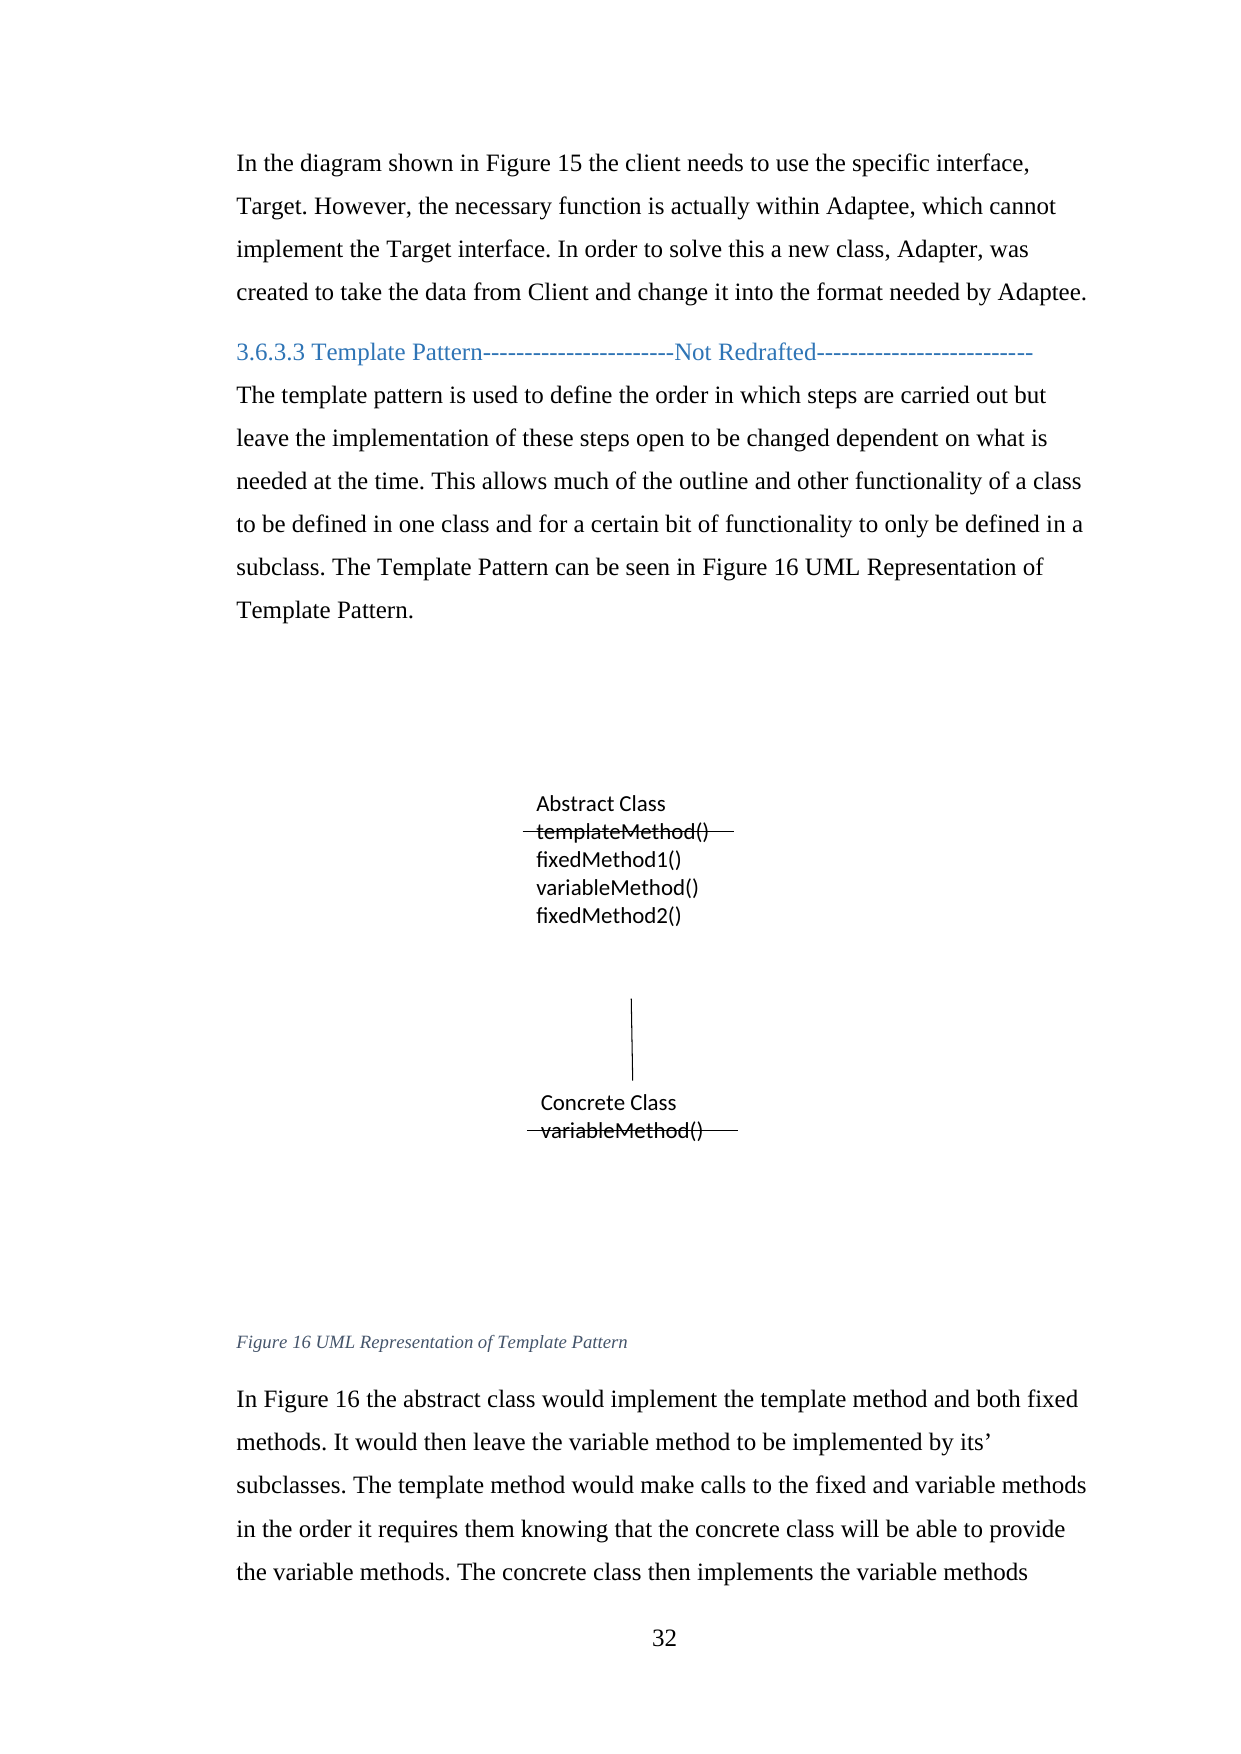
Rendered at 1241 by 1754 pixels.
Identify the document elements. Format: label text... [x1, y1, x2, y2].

text In the diagram shown in Figure 15 the client needs to use the specific interface, Target. However, the necessary function is actually within Adaptee, which cannot implement the Target interface. In order to solve this a new class, Adapter, was created to take the data from Client and change it into the format needed by Adaptee. [236, 148, 1092, 306]
subtitle 3.6.3.3 Template Pattern-----------------------Not Redrafted-------------------------- [236, 337, 1092, 366]
text The template pattern is used to define the order in which steps are carried out but leave the implementation of these steps open to be changed dependent on what is needed at the time. This allows much of the outline and other functionality of a class to be defined in one class and for a certain bit of functionality to only be defined in a subclass. The Template Pattern can be seen in Figure 16 UML Representation of Template Pattern. [236, 380, 1092, 624]
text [236, 1384, 1092, 1586]
